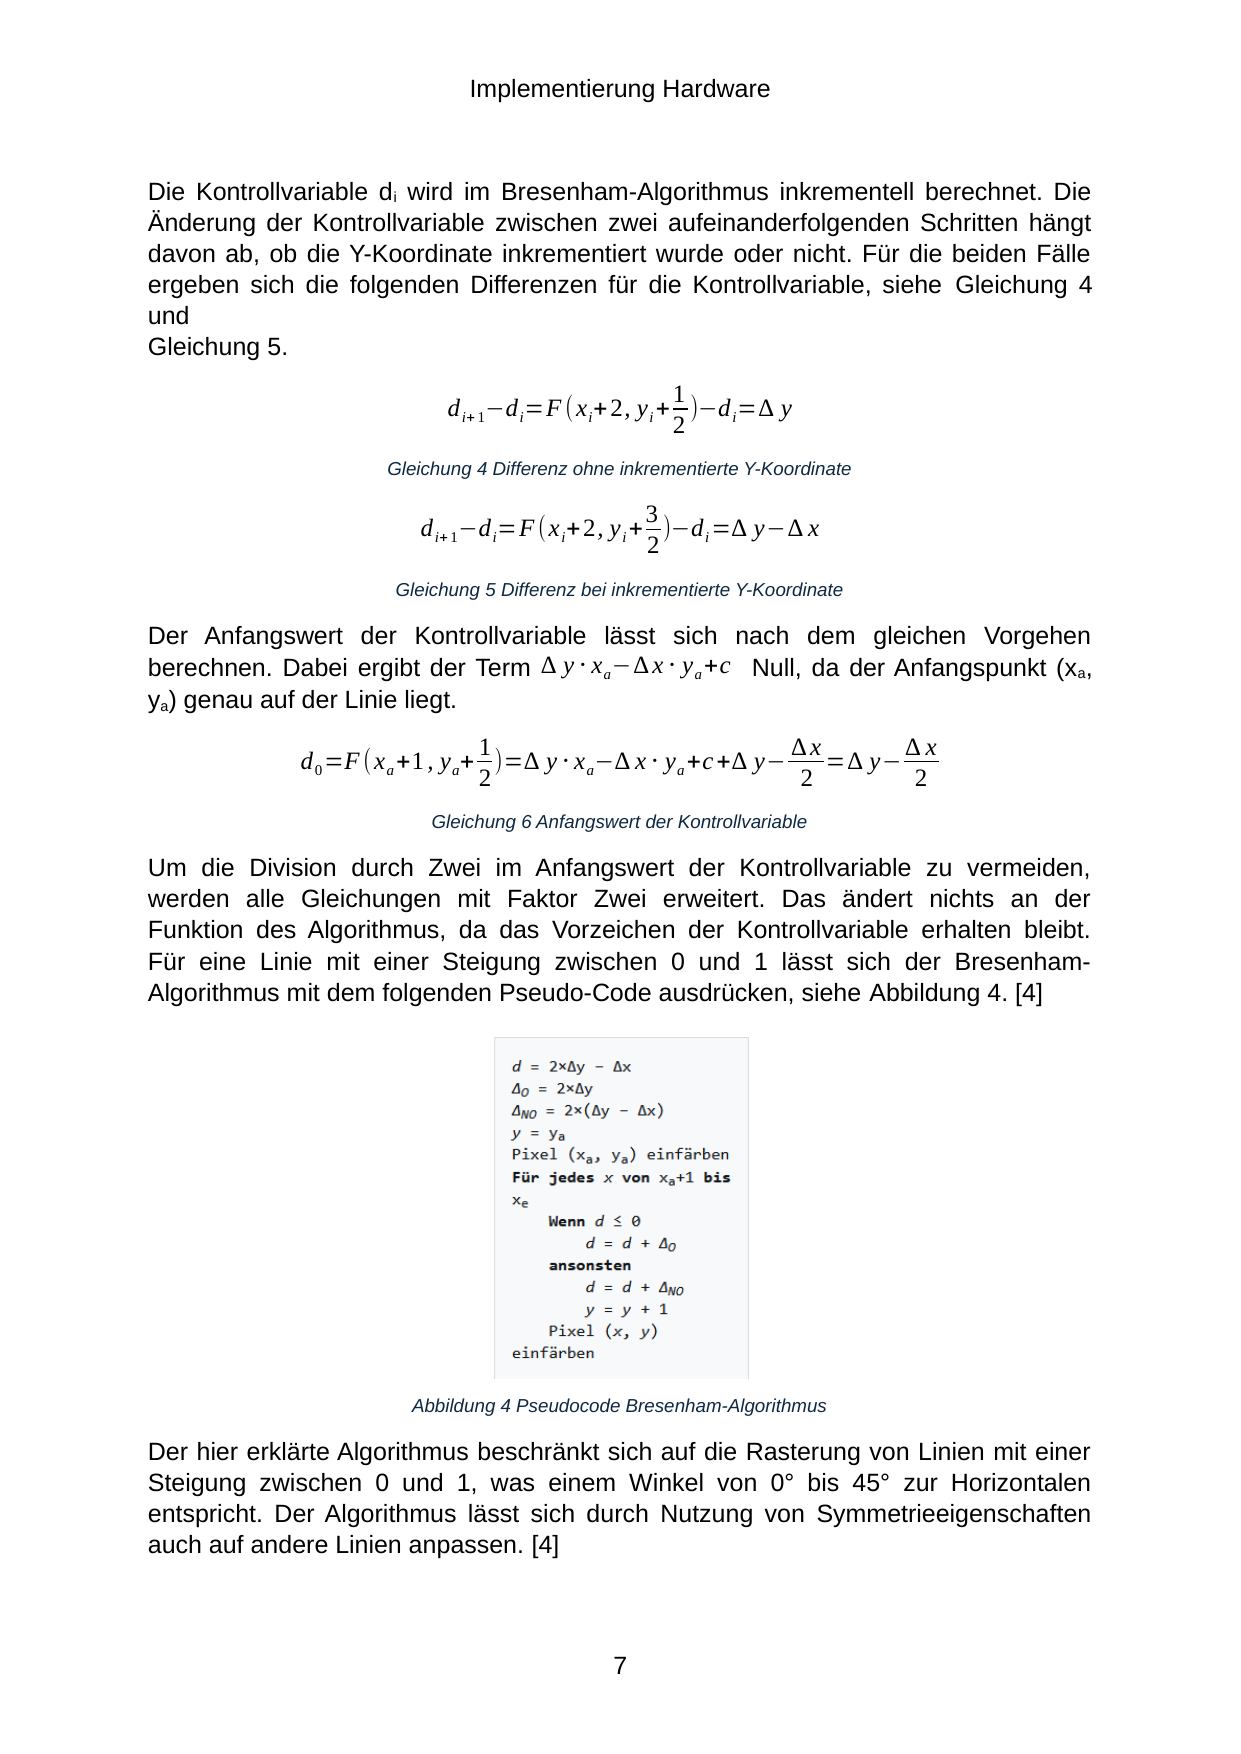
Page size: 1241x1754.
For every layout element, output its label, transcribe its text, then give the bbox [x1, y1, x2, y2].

text Die Kontrollvariable di wird im Bresenham-Algorithmus inkrementell berechnet. Die Änderung der Kontrollvariable zwischen zwei aufeinanderfolgenden Schritten hängt davon ab, ob die Y-Koordinate inkrementiert wurde oder nicht. Für die beiden Fälle ergeben sich die folgenden Differenzen für die Kontrollvariable, siehe Gleichung 4 und Gleichung 5. [148, 177, 1092, 361]
text Der hier erklärte Algorithmus beschränkt sich auf die Rasterung von Linien mit einer Steigung zwischen 0 und 1, was einem Winkel von 0° bis 45° zur Horizontalen entspricht. Der Algorithmus lässt sich durch Nutzung von Symmetrieeigenschaften auch auf andere Linien anpassen. [4] [148, 1025, 1092, 1558]
text Der Anfangswert der Kontrollvariable lässt sich nach dem gleichen Vorgehen berechnen. Dabei ergibt der Term Null, da der Anfangspunkt (xa, ya) genau auf der Linie liegt. [148, 621, 1092, 714]
text Um die Division durch Zwei im Anfangswert der Kontrollvariable zu vermeiden, werden alle Gleichungen mit Faktor Zwei erweitert. Das ändert nichts an der Funktion des Algorithmus, da das Vorzeichen der Kontrollvariable erhalten bleibt. Für eine Linie mit einer Steigung zwischen 0 und 1 lässt sich der Bresenham-Algorithmus mit dem folgenden Pseudo-Code ausdrücken, siehe Abbildung 4. [4] [148, 853, 1092, 1006]
picture [491, 1036, 749, 1379]
text Gleichung 4 Differenz ohne inkrementierte Y-Koordinate [148, 458, 1092, 479]
text Gleichung 5 Differenz bei inkrementierte Y-Koordinate [148, 578, 1092, 600]
text Gleichung 6 Anfangswert der Kontrollvariable [148, 811, 1092, 833]
